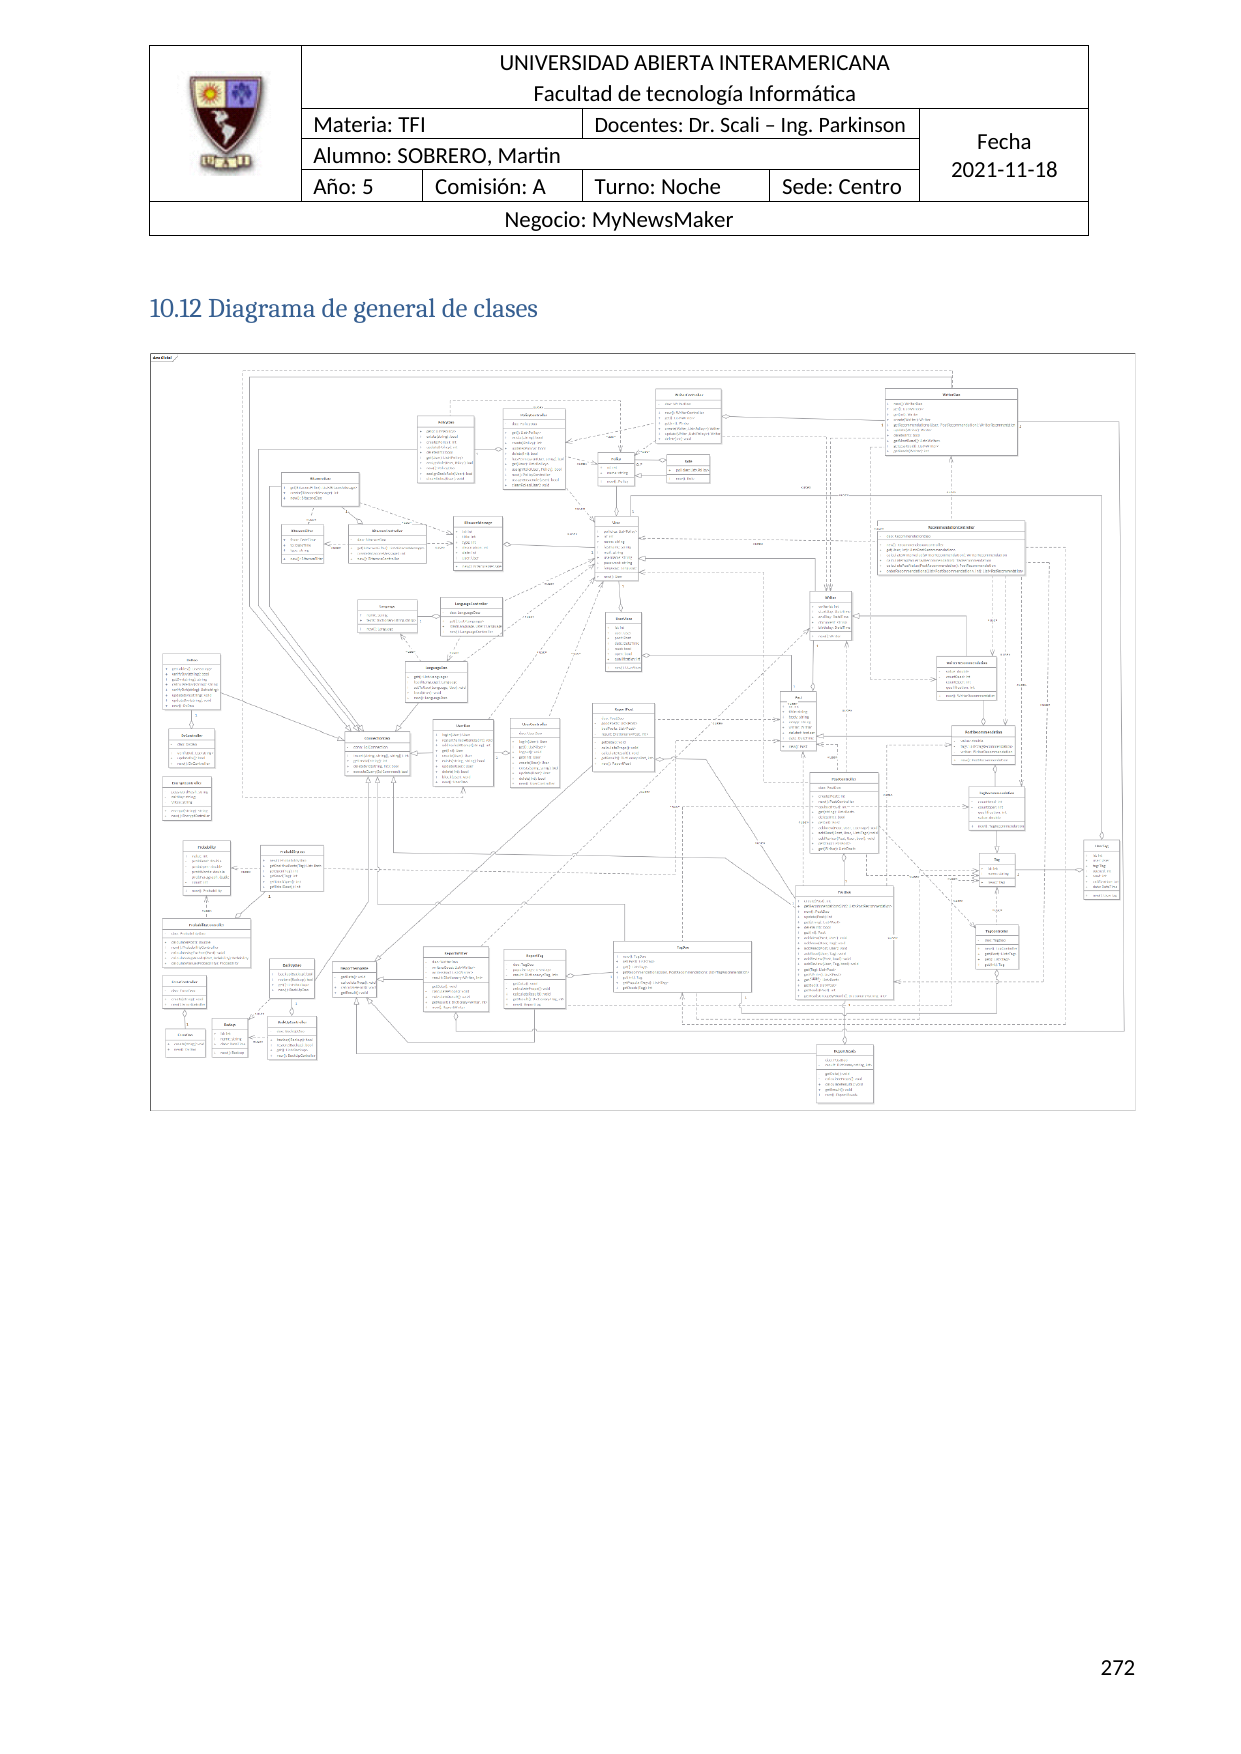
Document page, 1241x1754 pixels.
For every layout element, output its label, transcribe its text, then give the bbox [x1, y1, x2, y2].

picture [150, 353, 1136, 1111]
subtitle 10.12 Diagrama de general de clases [150, 293, 1135, 324]
picture [175, 67, 276, 181]
